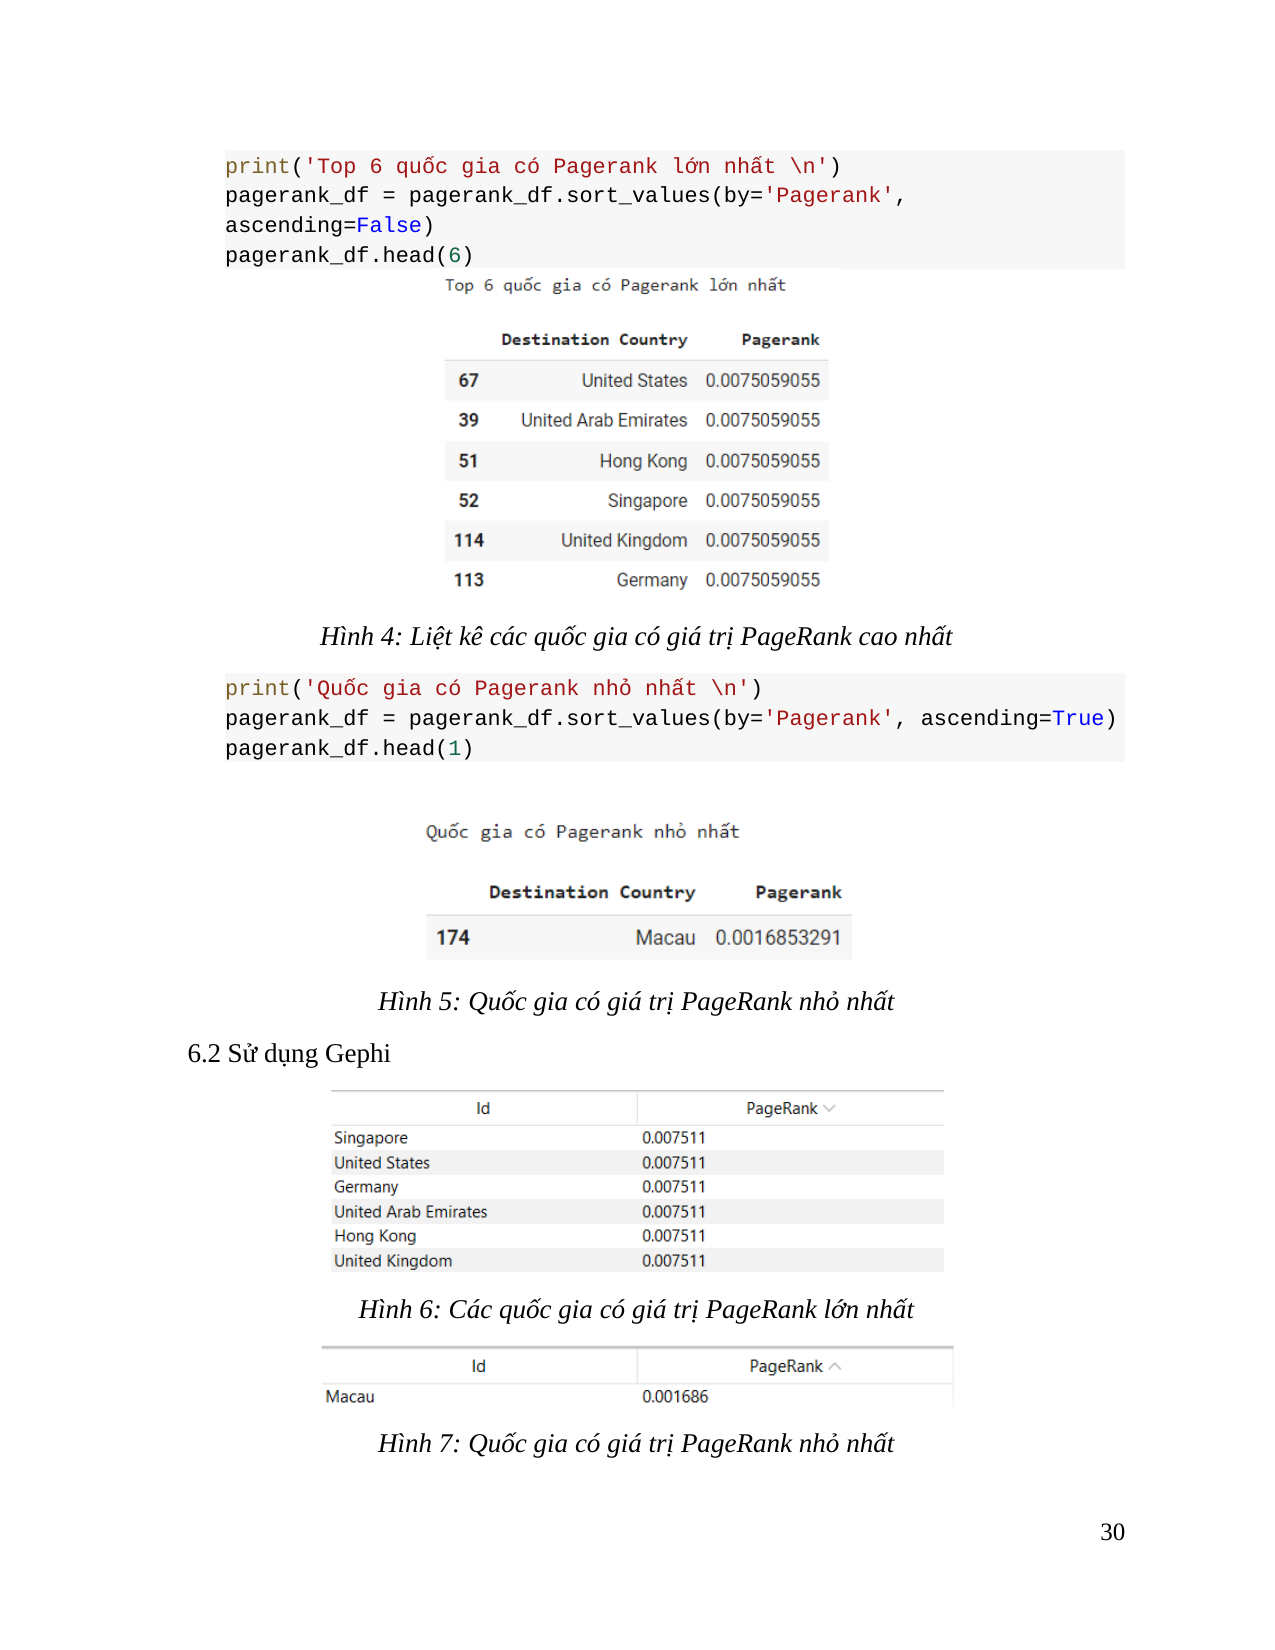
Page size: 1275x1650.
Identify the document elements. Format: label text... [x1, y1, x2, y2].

picture [321, 1345, 954, 1407]
text pagerank_df.head(6) [225, 239, 1125, 269]
list Sử dụng Gephi [187, 1037, 1125, 1069]
text Hình 7: Quốc gia có giá trị PageRank nhỏ nhất [150, 1427, 1125, 1459]
picture [331, 1090, 944, 1272]
text pagerank_df = pagerank_df.sort_values(by='Pagerank', ascending=True) [225, 702, 1125, 732]
text Hình 4: Liệt kê các quốc gia có giá trị PageRank cao nhất [150, 620, 1125, 651]
text print('Top 6 quốc gia có Pagerank lớn nhất \n') [225, 150, 1125, 180]
text print('Quốc gia có Pagerank nhỏ nhất \n') [225, 673, 1125, 702]
picture [414, 814, 861, 965]
text pagerank_df.head(1) [225, 732, 1125, 762]
text Hình 5: Quốc gia có giá trị PageRank nhỏ nhất [150, 985, 1125, 1016]
text pagerank_df = pagerank_df.sort_values(by='Pagerank', ascending=False) [225, 180, 1125, 239]
picture [436, 268, 839, 600]
text Hình 6: Các quốc gia có giá trị PageRank lớn nhất [150, 1293, 1125, 1324]
